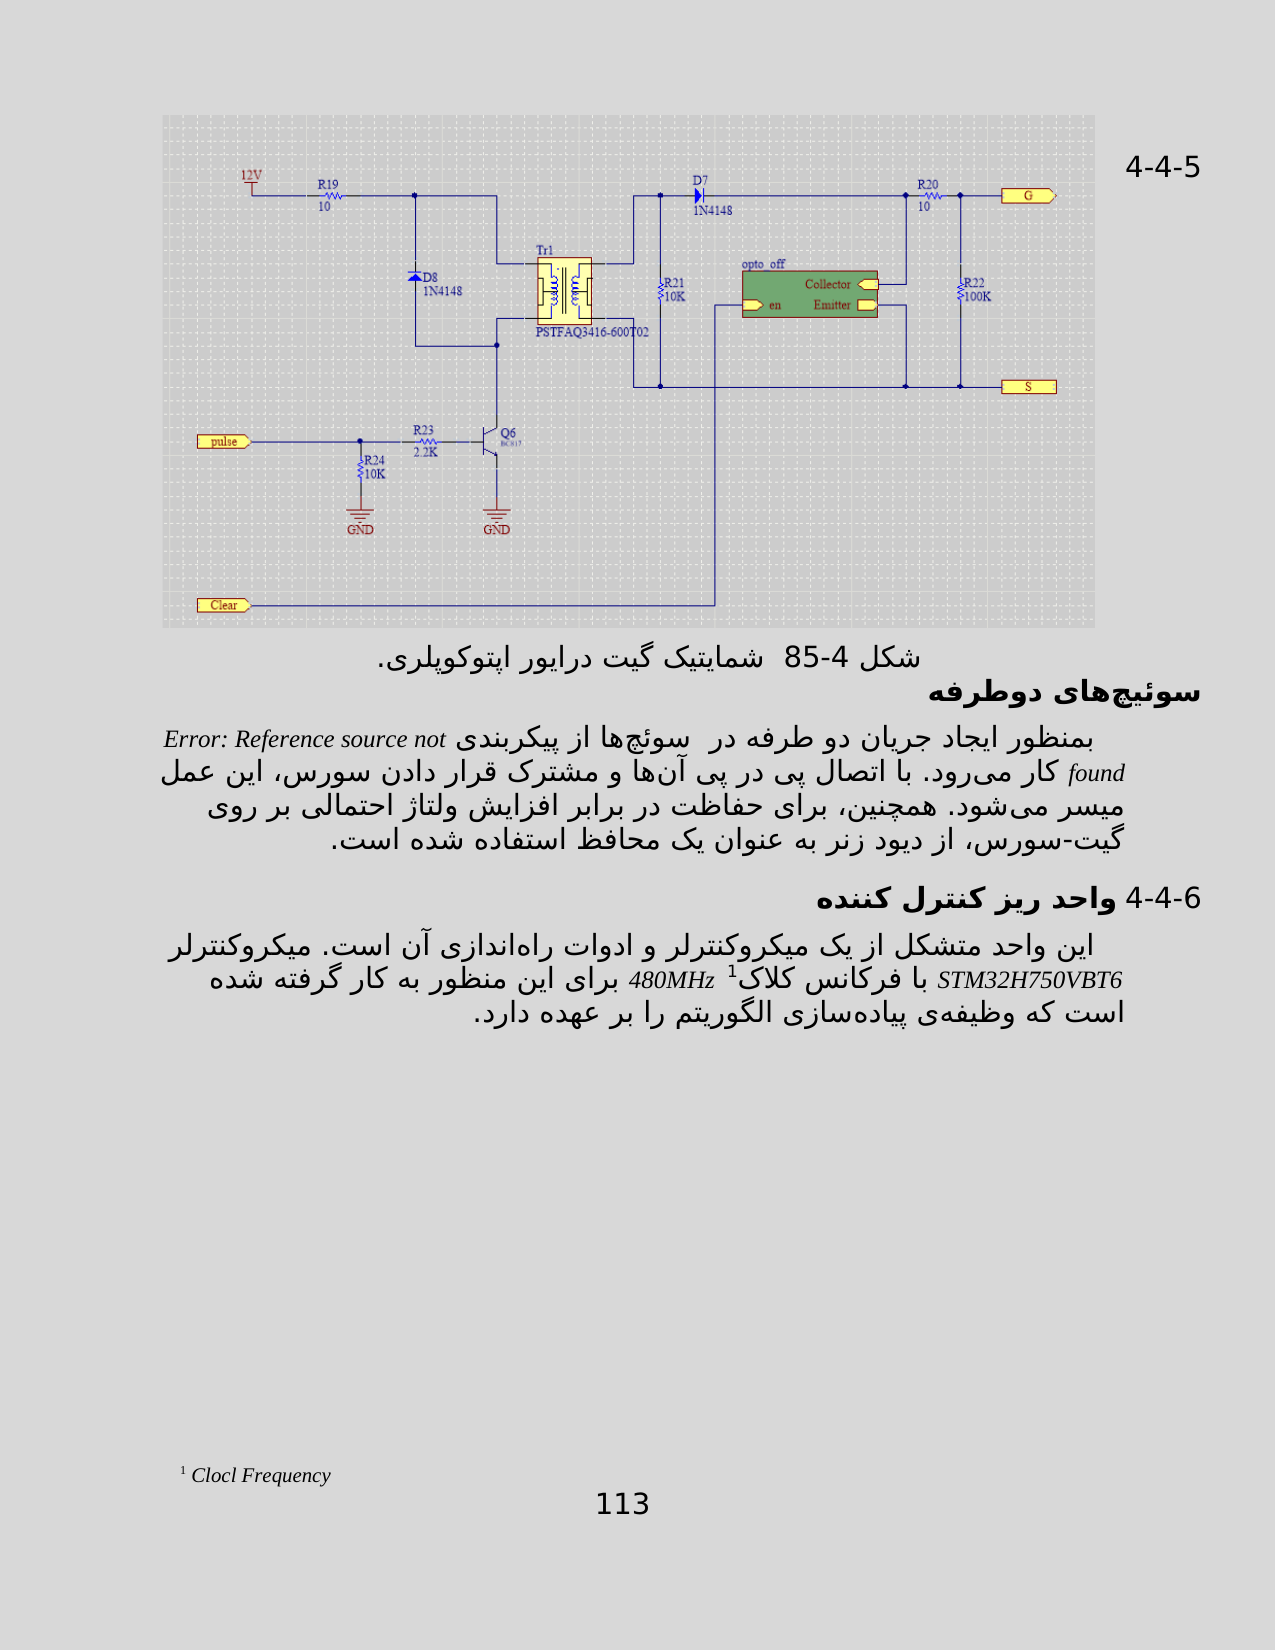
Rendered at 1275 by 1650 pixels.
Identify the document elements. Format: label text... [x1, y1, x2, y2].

text این واحد متشکل از یک میکروکنترلر و ادوات راه‌اندازی آن است. میکروکنترلر STM32H750VBT6 با فرکانس کلاک 480MHz برای این منظور به کار گرفته شده است که وظیفه‌ی پیاده‌سازی الگوریتم را بر عهده دارد. [150, 928, 1125, 1030]
table_header [161, 103, 1136, 640]
picture [162, 115, 1095, 628]
subtitle واحد ریز کنترل کننده [150, 881, 1125, 915]
